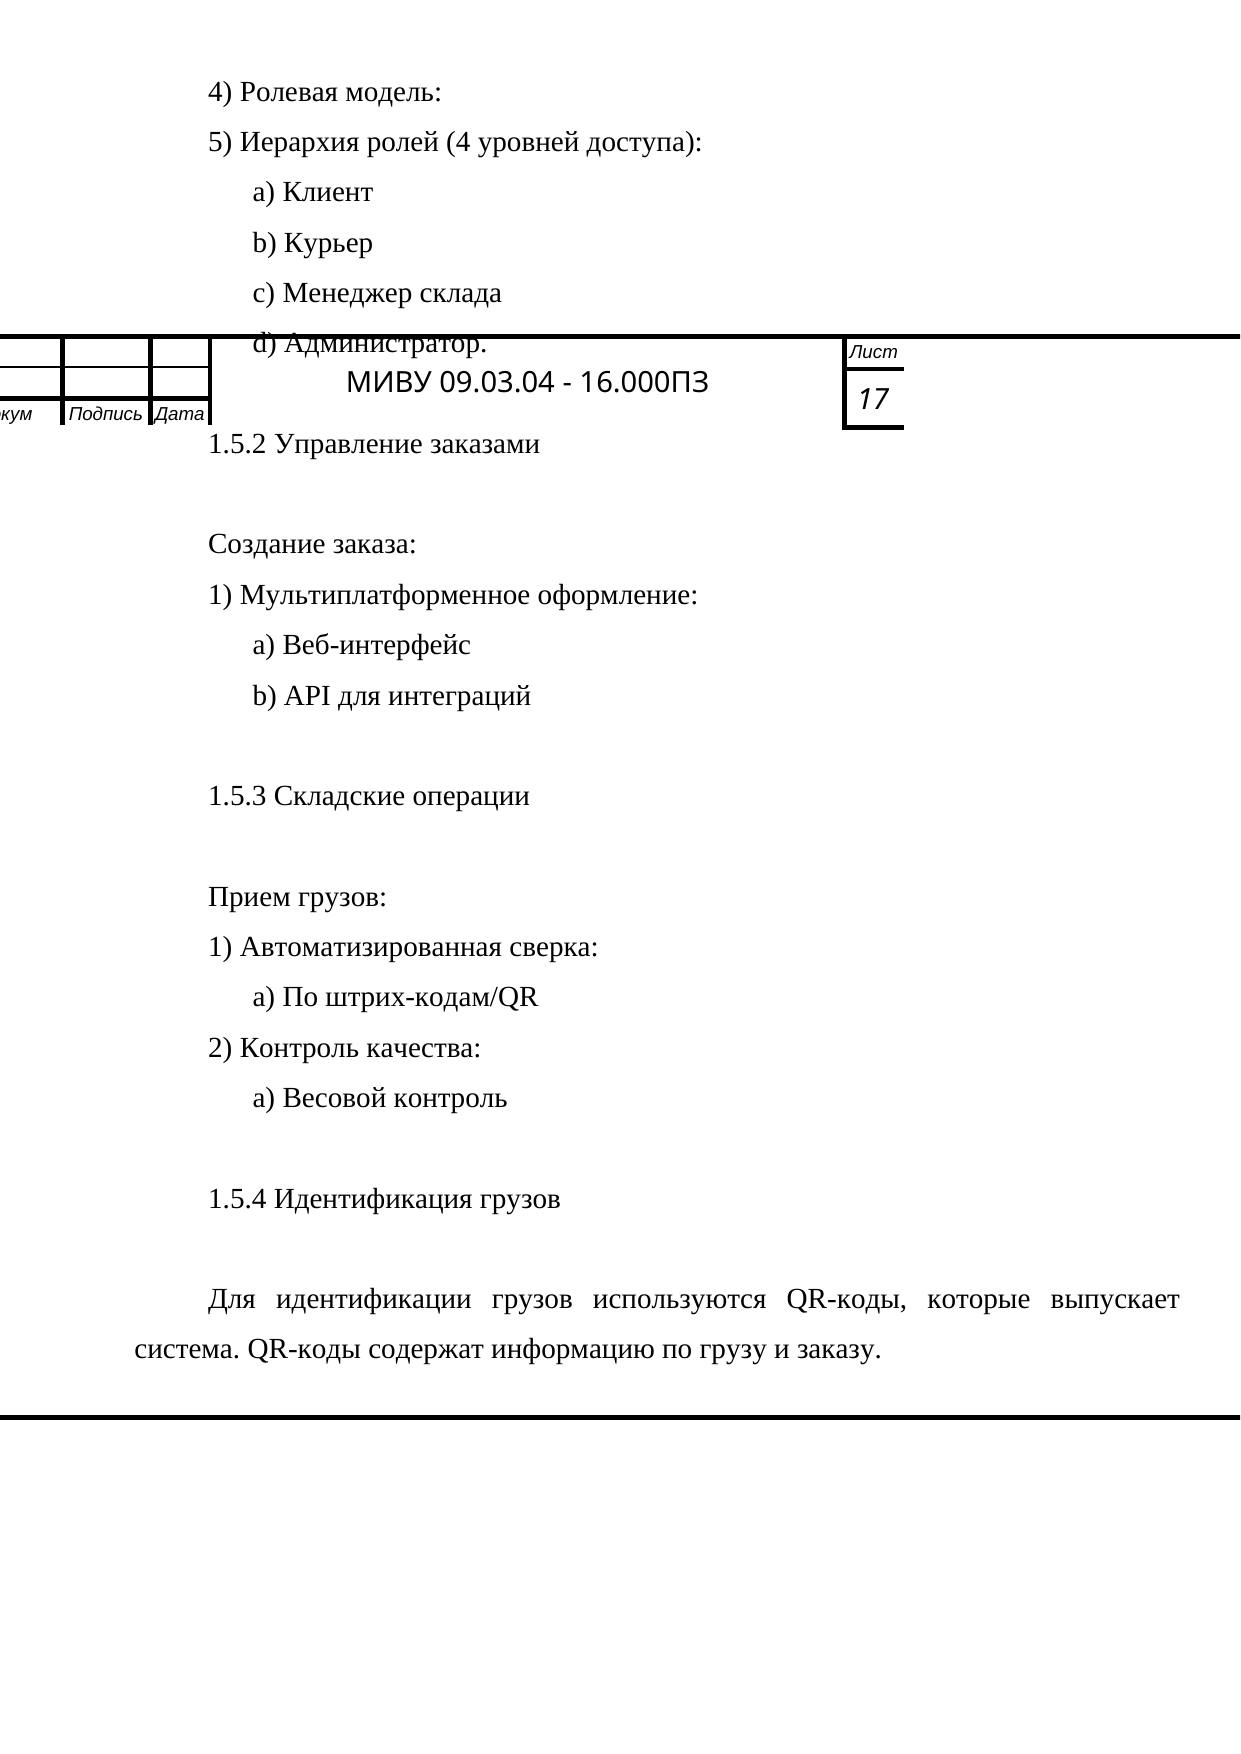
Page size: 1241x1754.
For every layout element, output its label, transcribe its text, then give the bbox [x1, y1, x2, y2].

text 1.5.2 Управление заказами [134, 426, 1181, 459]
list По штрих-кодам/QR [208, 979, 1181, 1013]
list API для интеграций [208, 678, 1181, 711]
list Курьер [208, 225, 1181, 258]
list Администратор. [208, 325, 1181, 359]
list Весовой контроль [208, 1080, 1181, 1114]
text 1.5.4 Идентификация грузов [134, 1181, 1181, 1214]
list Веб-интерфейс [208, 627, 1181, 661]
list Мультиплатформенное оформление: [134, 577, 1181, 611]
list Клиент [208, 174, 1181, 208]
text Прием грузов: [134, 879, 1181, 912]
list Контроль качества: [134, 1030, 1181, 1063]
list Иерархия ролей (4 уровней доступа): [134, 124, 1181, 158]
list Менеджер склада [208, 275, 1181, 309]
text 1.5.3 Складские операции [134, 778, 1181, 812]
list Автоматизированная сверка: [134, 929, 1181, 963]
text Для идентификации грузов используются QR-коды, которые выпускает система. QR-коды содержат информацию по грузу и заказу. [134, 1281, 1181, 1365]
text Создание заказа: [134, 527, 1181, 560]
list Ролевая модель: [134, 74, 1181, 107]
